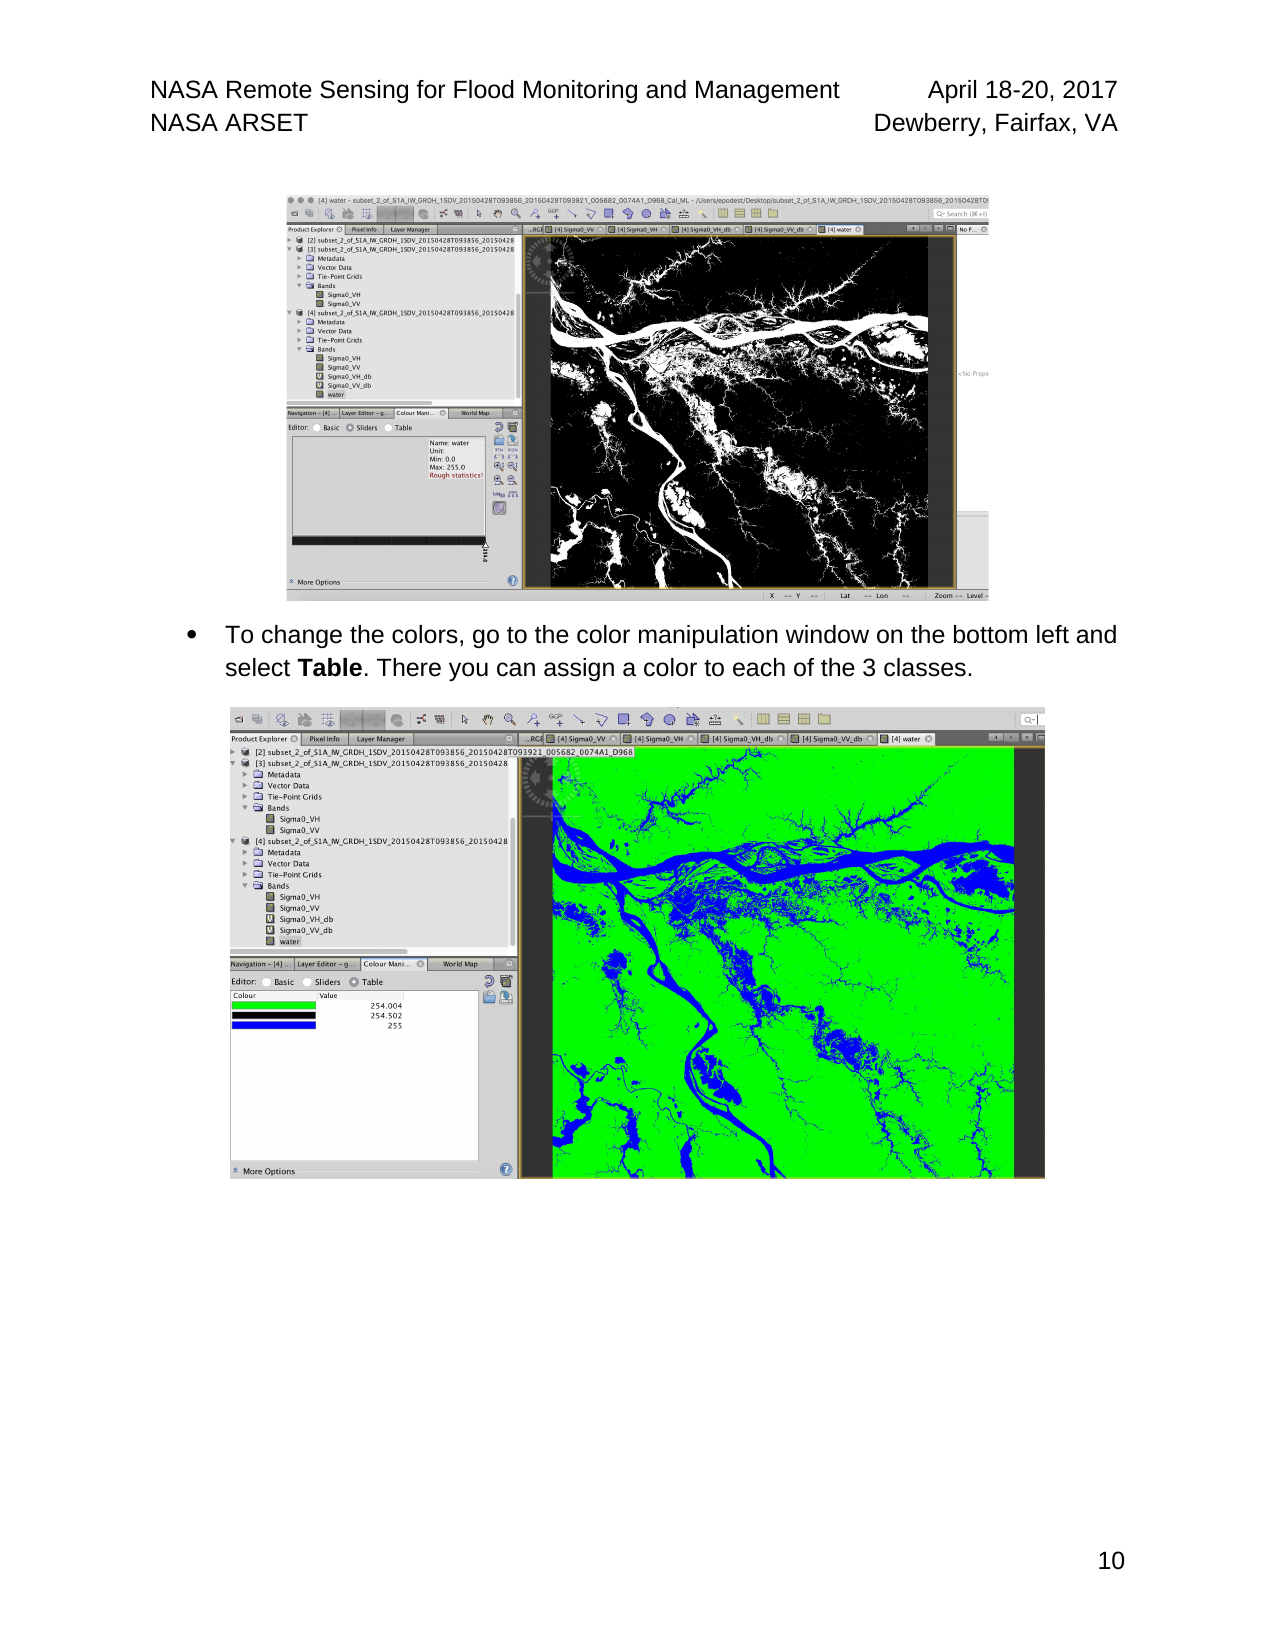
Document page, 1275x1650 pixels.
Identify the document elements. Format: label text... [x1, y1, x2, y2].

picture [286, 195, 989, 601]
picture [230, 707, 1045, 1179]
